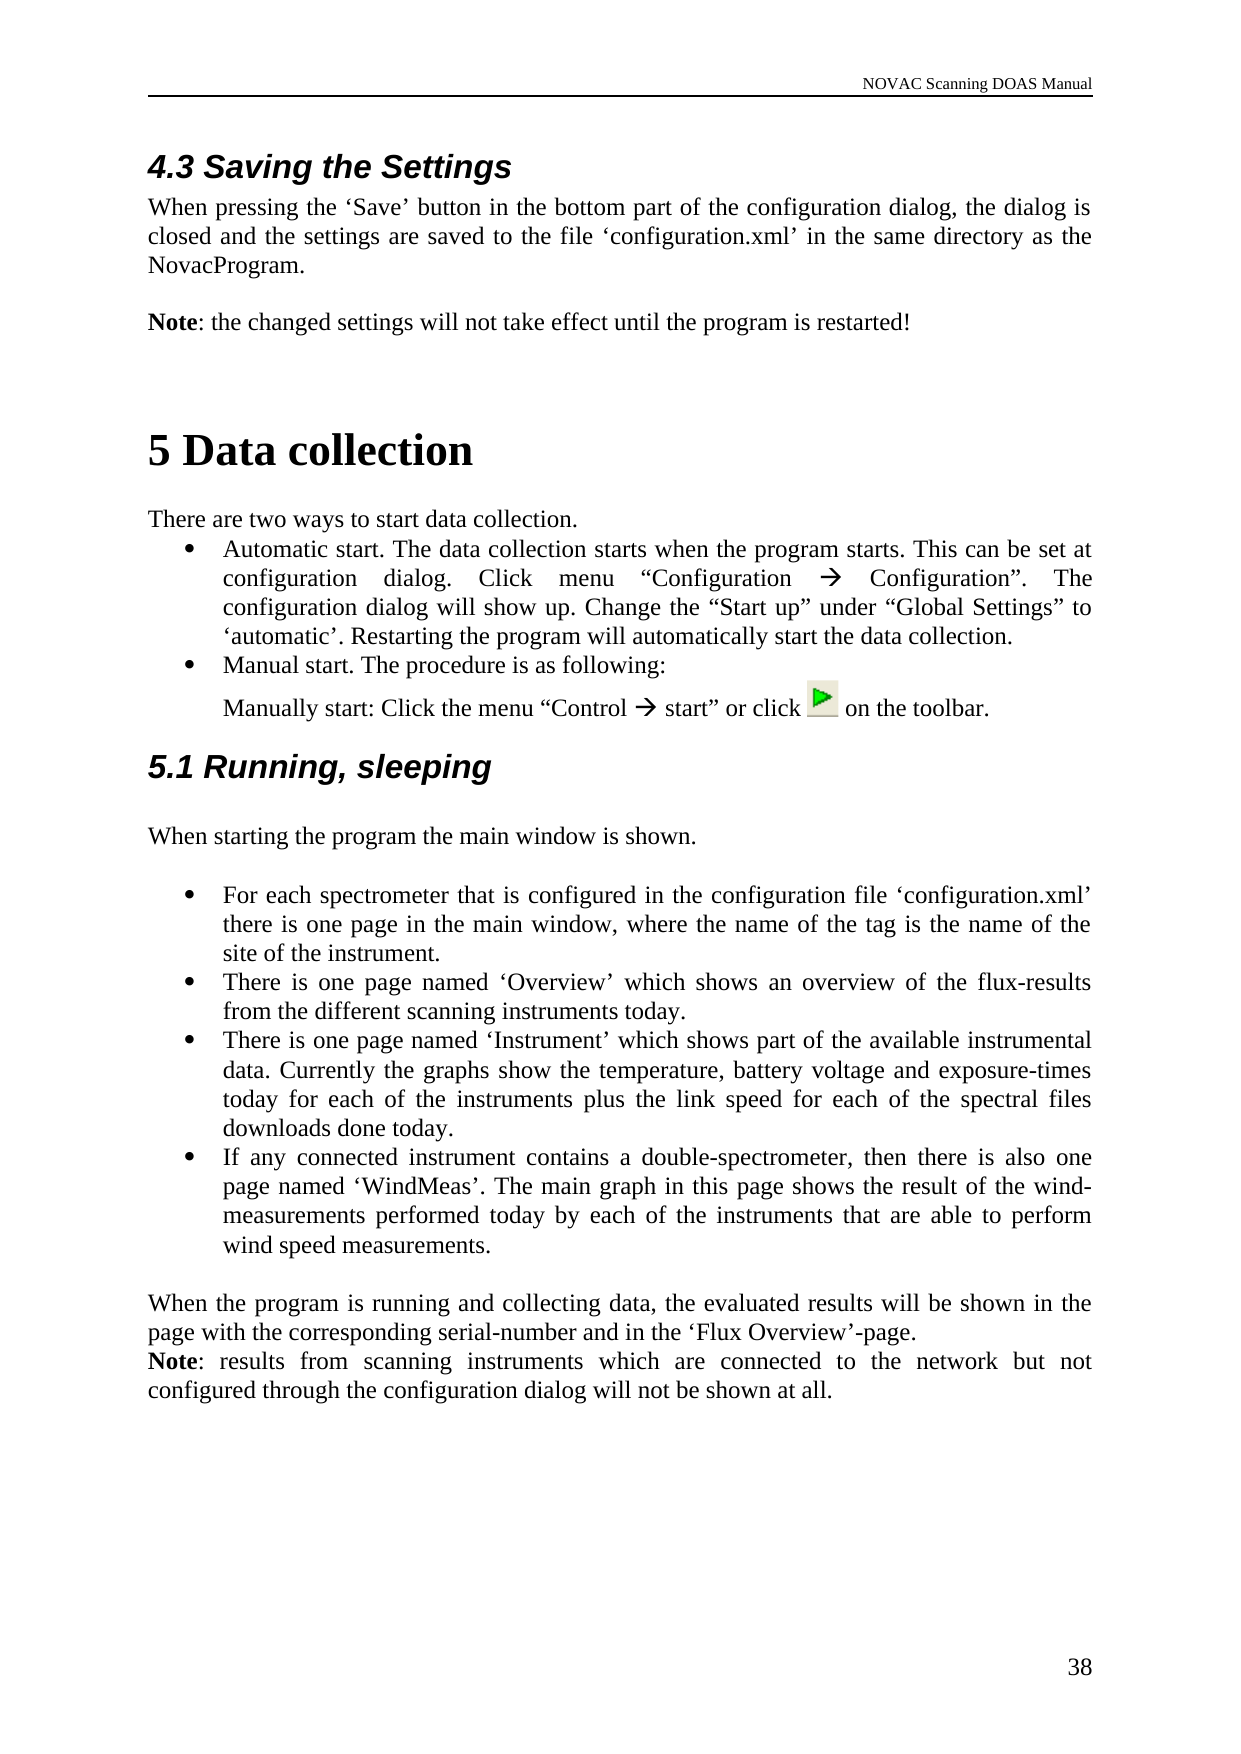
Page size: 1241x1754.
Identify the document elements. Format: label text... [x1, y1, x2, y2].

text Manually start: Click the menu “Control start” or click on the toolbar. [223, 679, 1093, 722]
subtitle 5 Data collection [148, 422, 1093, 475]
list There is one page named ‘Overview’ which shows an overview of the flux-results from the different scanning instruments today. [185, 967, 1093, 1025]
text Note: results from scanning instruments which are connected to the network but not configured through the configuration dialog will not be shown at all. [148, 1346, 1093, 1404]
text When starting the program the main window is shown. [148, 821, 1093, 850]
text When pressing the ‘Save’ button in the bottom part of the configuration dialog, the dialog is closed and the settings are saved to the file ‘configuration.xml’ in the same directory as the NovacProgram. [148, 192, 1093, 278]
list For each spectrometer that is configured in the configuration file ‘configuration.xml’ there is one page in the main window, where the name of the tag is the name of the site of the instrument. [185, 879, 1093, 967]
subtitle 5.1 Running, sleeping [148, 747, 1093, 786]
list Automatic start. The data collection starts when the program starts. This can be set at configuration dialog. Click menu “Configuration Configuration”. The configuration dialog will show up. Change the “Start up” under “Global Settings” to ‘automatic’. Restarting the program will automatically start the data collection. [185, 533, 1093, 650]
list There is one page named ‘Instrument’ which shows part of the available instrumental data. Currently the graphs show the temperature, battery voltage and exposure-times today for each of the instruments plus the link speed for each of the spectral files downloads done today. [185, 1025, 1093, 1142]
text There are two ways to start data collection. [148, 504, 1093, 533]
text When the program is running and collecting data, the evaluated results will be shown in the page with the corresponding serial-number and in the ‘Flux Overview’-page. [148, 1288, 1093, 1346]
picture [807, 679, 839, 717]
subtitle 4.3 Saving the Settings [148, 148, 1093, 186]
list If any connected instrument contains a double-spectrometer, then there is also one page named ‘WindMeas’. The main graph in this page shows the result of the wind-measurements performed today by each of the instruments that are able to perform wind speed measurements. [185, 1142, 1093, 1258]
text Note: the changed settings will not take effect until the program is restarted! [148, 307, 1093, 336]
list Manual start. The procedure is as following: [185, 650, 1093, 679]
